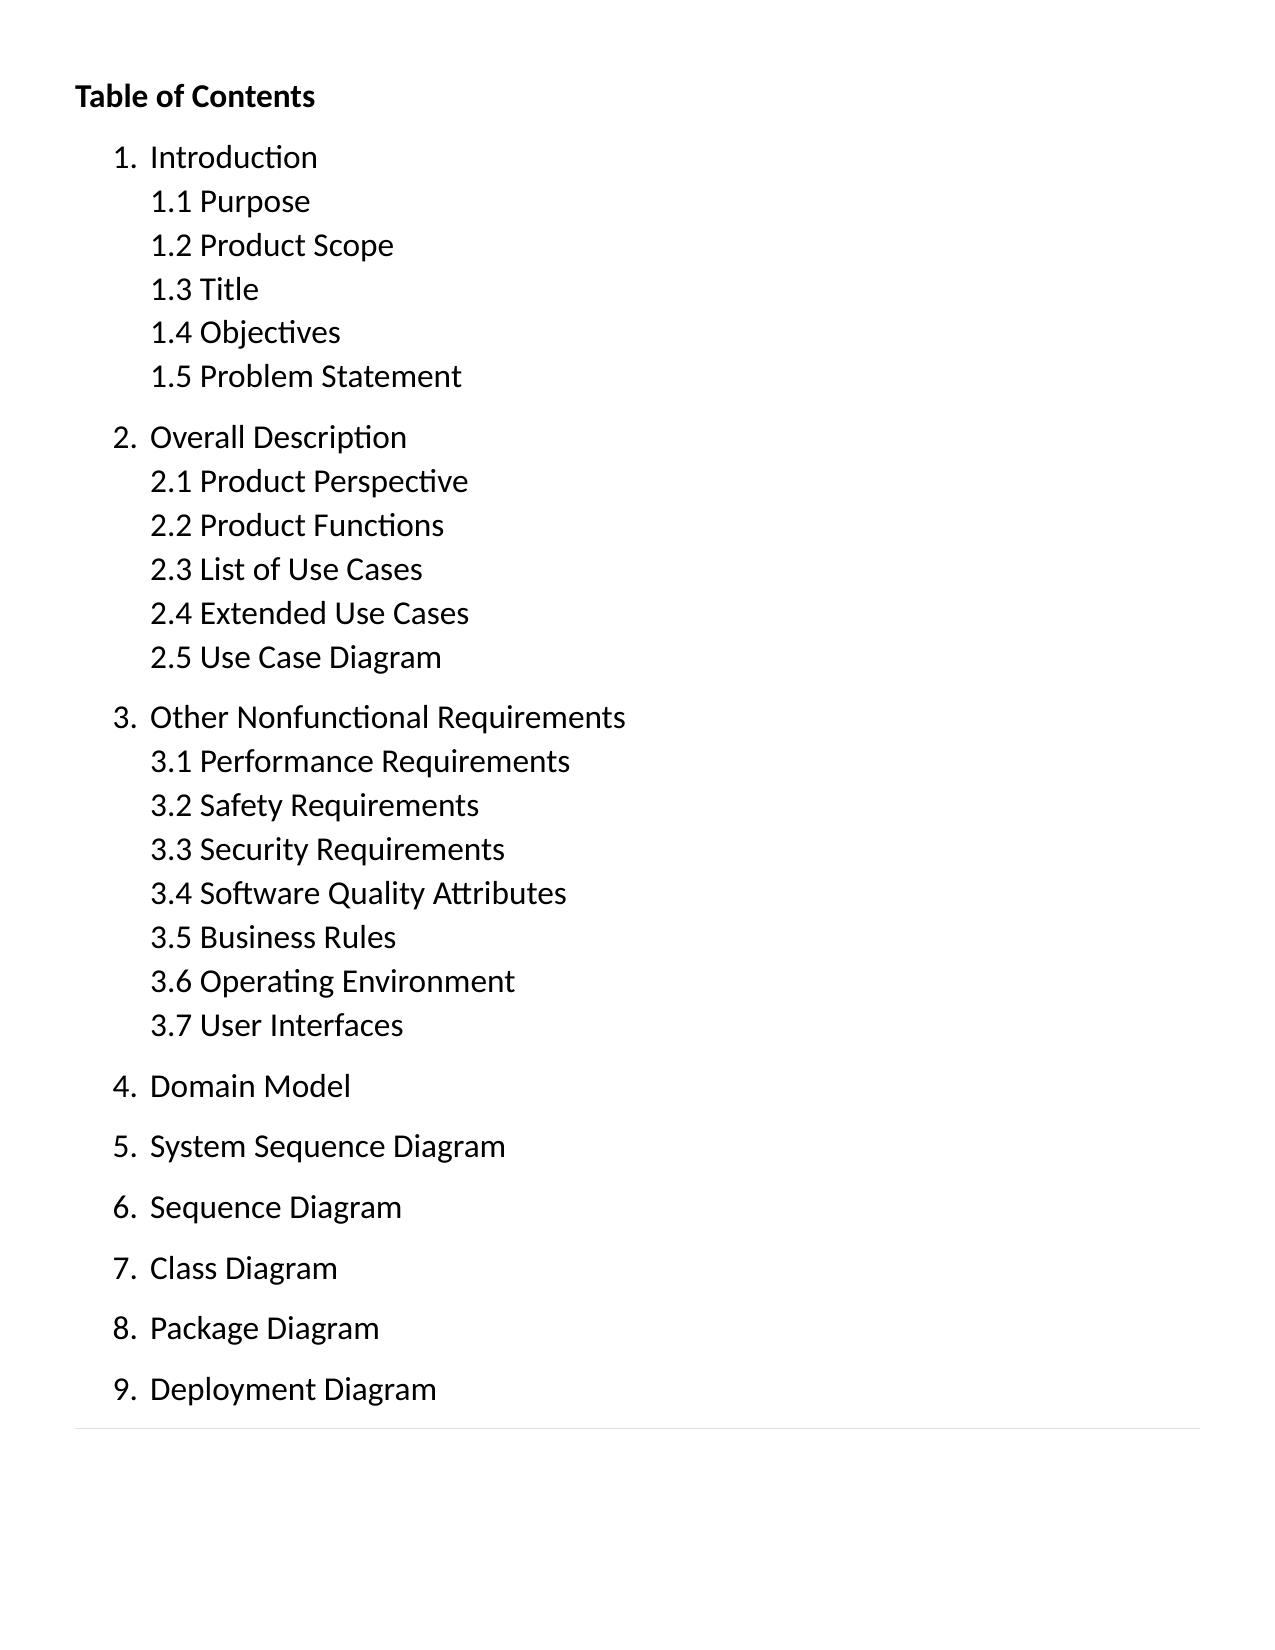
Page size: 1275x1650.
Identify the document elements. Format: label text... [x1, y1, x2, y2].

list Domain Model [112, 1065, 1200, 1106]
text Table of Contents [75, 75, 1200, 116]
list Deployment Diagram [112, 1368, 1200, 1409]
list Introduction 1.1 Purpose 1.2 Product Scope 1.3 Title 1.4 Objectives 1.5 Problem Statement [112, 136, 1200, 396]
list Sequence Diagram [112, 1186, 1200, 1227]
list System Sequence Diagram [112, 1125, 1200, 1166]
list Class Diagram [112, 1247, 1200, 1287]
list Other Nonfunctional Requirements 3.1 Performance Requirements 3.2 Safety Requirements 3.3 Security Requirements 3.4 Software Quality Attributes 3.5 Business Rules 3.6 Operating Environment 3.7 User Interfaces [112, 696, 1200, 1045]
list Overall Description 2.1 Product Perspective 2.2 Product Functions 2.3 List of Use Cases 2.4 Extended Use Cases 2.5 Use Case Diagram [112, 416, 1200, 677]
list Package Diagram [112, 1307, 1200, 1348]
